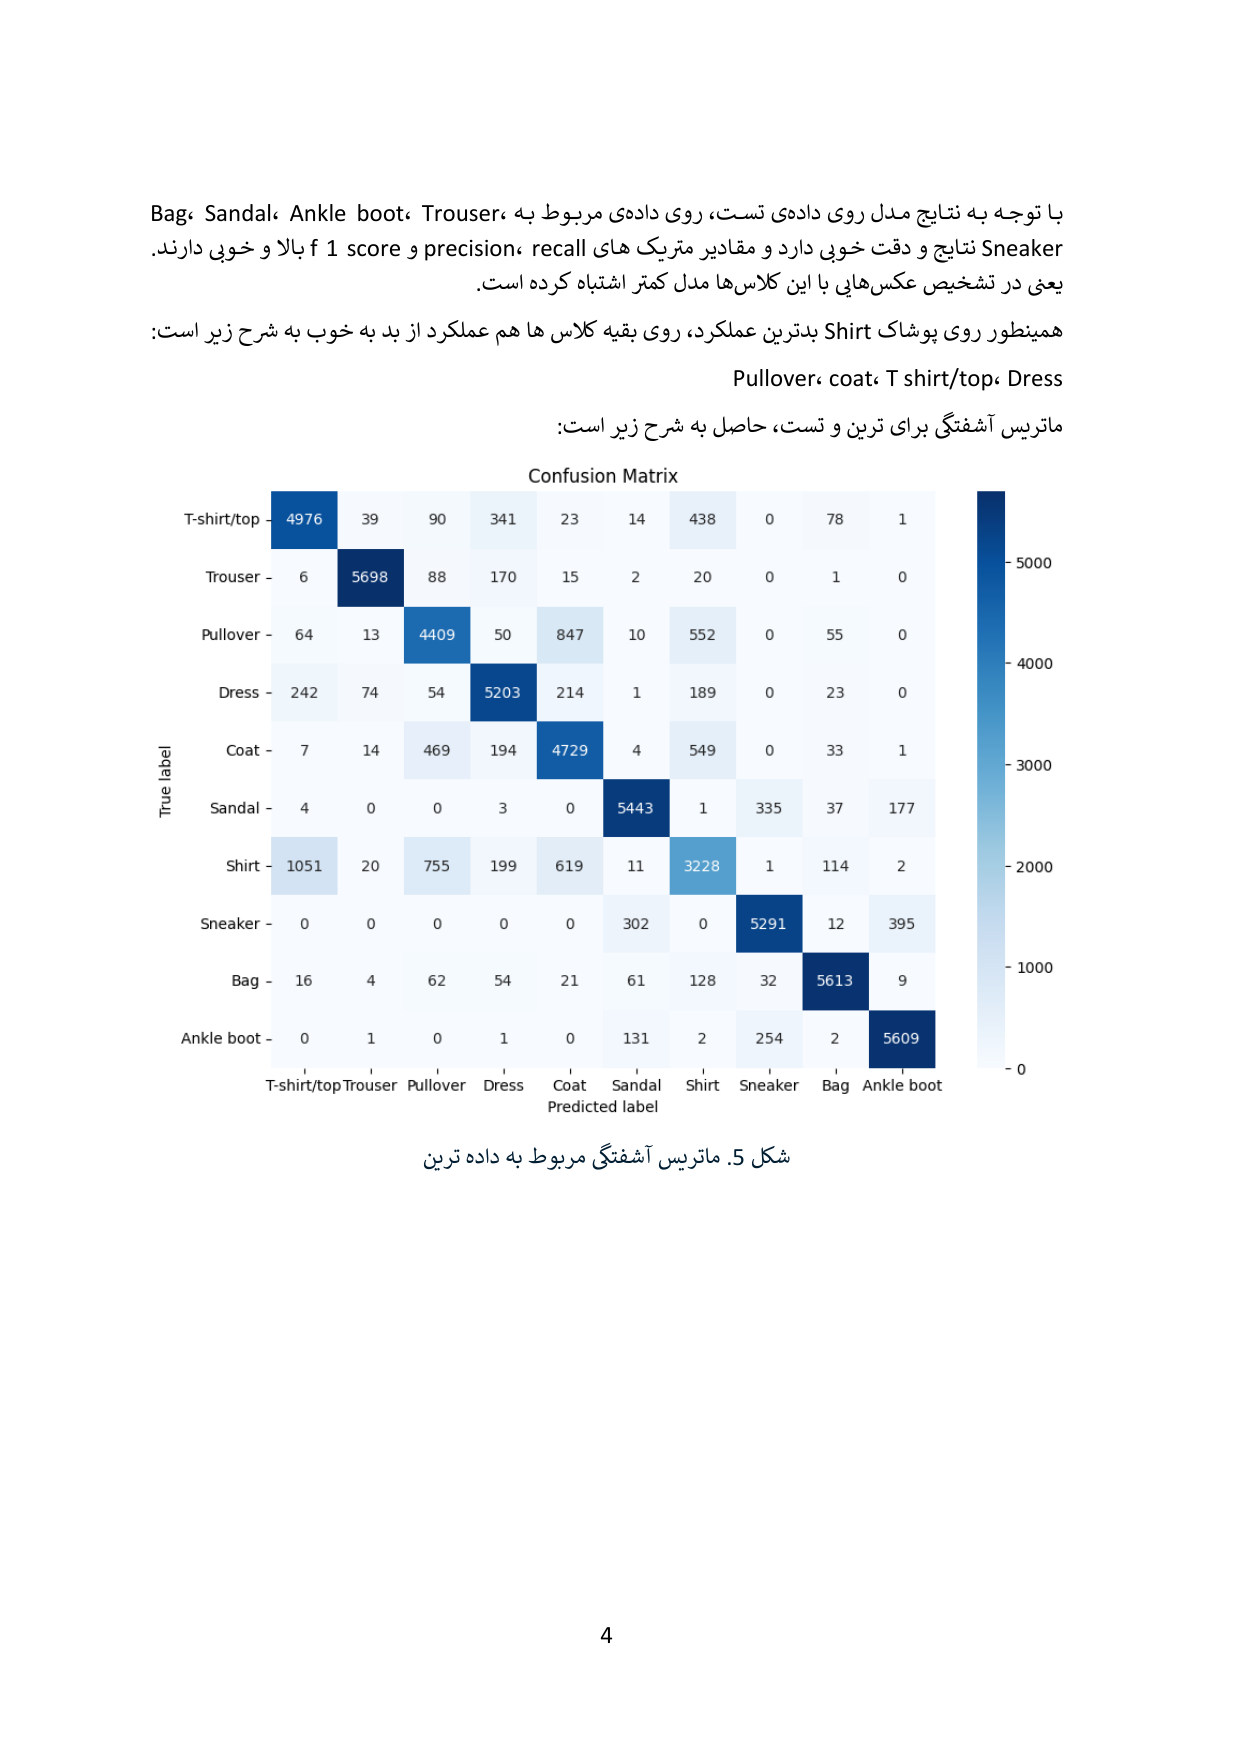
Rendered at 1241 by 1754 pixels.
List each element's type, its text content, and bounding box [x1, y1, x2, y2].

text شکل 5. ماتریس آشفتگی مربوط به داده ترین [150, 1141, 1063, 1172]
text با توجه به نتایج مدل روی داده‌ی تست، روی داده‌ی مربوط به Bag، Sandal، Ankle boot، Trouser، Sneaker نتایج و دقت خوبی دارد و مقادیر متریک های precision، recall و f 1 score بالا و خوبی دارند. یعنی در تشخیص عکس‌هایی با این کلاس‌ها مدل کمتر اشتباه کرده است. [150, 197, 1063, 298]
text ماتریس آشفتگی برای ترین و تست، حاصل به شرح زیر است: [150, 410, 1063, 441]
text Pullover، coat، T shirt/top، Dress [150, 362, 1063, 393]
picture [150, 457, 1063, 1125]
text همینطور روی پوشاک Shirt بدترین عملکرد، روی بقیه کلاس ها هم عملکرد از بد به خوب به شرح زیر است: [150, 315, 1063, 346]
